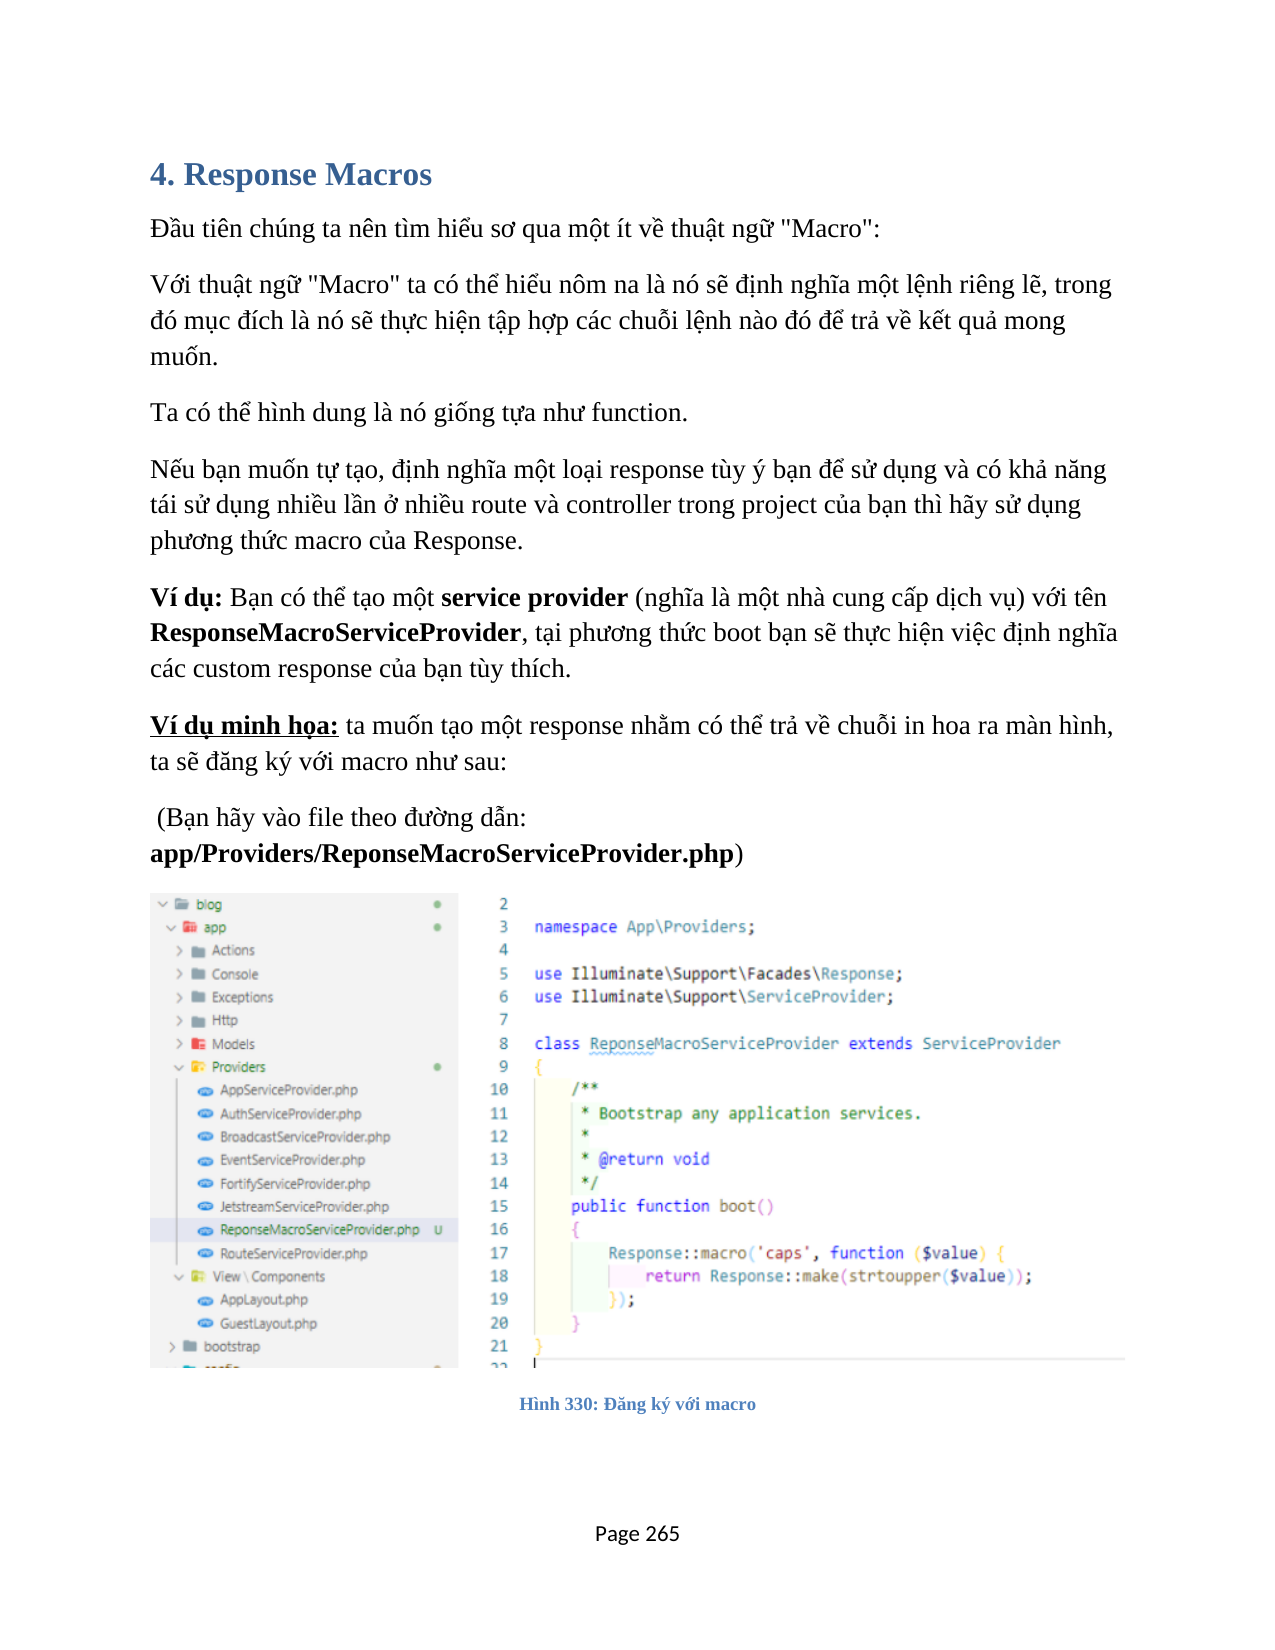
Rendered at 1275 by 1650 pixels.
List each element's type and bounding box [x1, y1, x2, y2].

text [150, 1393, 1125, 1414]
picture [150, 893, 1125, 1368]
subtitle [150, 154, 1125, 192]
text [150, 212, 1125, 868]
